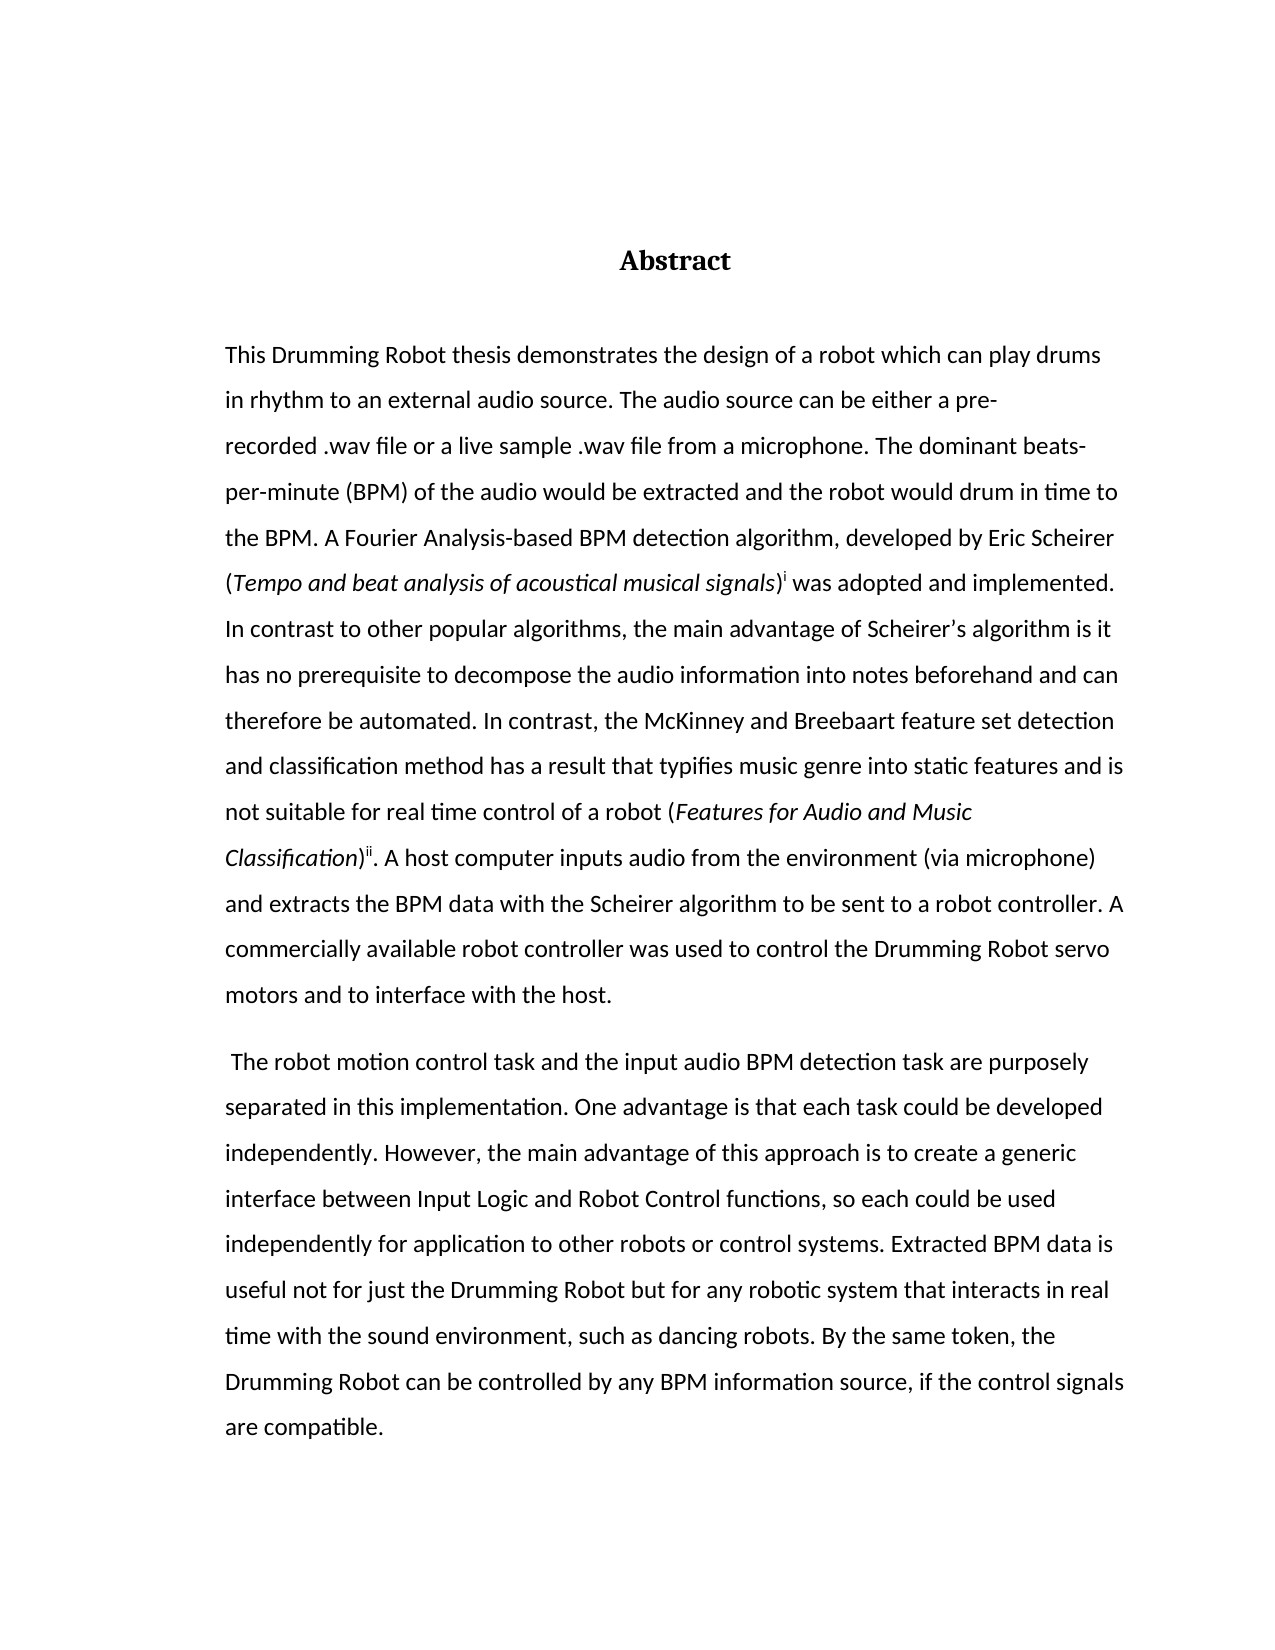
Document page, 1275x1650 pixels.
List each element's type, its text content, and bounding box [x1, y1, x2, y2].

text This Drumming Robot thesis demonstrates the design of a robot which can play drums in rhythm to an external audio source. The audio source can be either a pre-recorded .wav file or a live sample .wav file from a microphone. The dominant beats-per-minute (BPM) of the audio would be extracted and the robot would drum in time to the BPM. A Fourier Analysis-based BPM detection algorithm, developed by Eric Scheirer (Tempo and beat analysis of acoustical musical signals) was adopted and implemented. In contrast to other popular algorithms, the main advantage of Scheirer’s algorithm is it has no prerequisite to decompose the audio information into notes beforehand and can therefore be automated. In contrast, the McKinney and Breebaart feature set detection and classification method has a result that typifies music genre into static features and is not suitable for real time control of a robot (Features for Audio and Music Classification). A host computer inputs audio from the environment (via microphone) and extracts the BPM data with the Scheirer algorithm to be sent to a robot controller. A commercially available robot controller was used to control the Drumming Robot servo motors and to interface with the host. [225, 339, 1125, 1010]
subtitle Abstract [225, 244, 1125, 278]
text The robot motion control task and the input audio BPM detection task are purposely separated in this implementation. One advantage is that each task could be developed independently. However, the main advantage of this approach is to create a generic interface between Input Logic and Robot Control functions, so each could be used independently for application to other robots or control systems. Extracted BPM data is useful not for just the Drumming Robot but for any robotic system that interacts in real time with the sound environment, such as dancing robots. By the same token, the Drumming Robot can be controlled by any BPM information source, if the control signals are compatible. [225, 1046, 1125, 1442]
